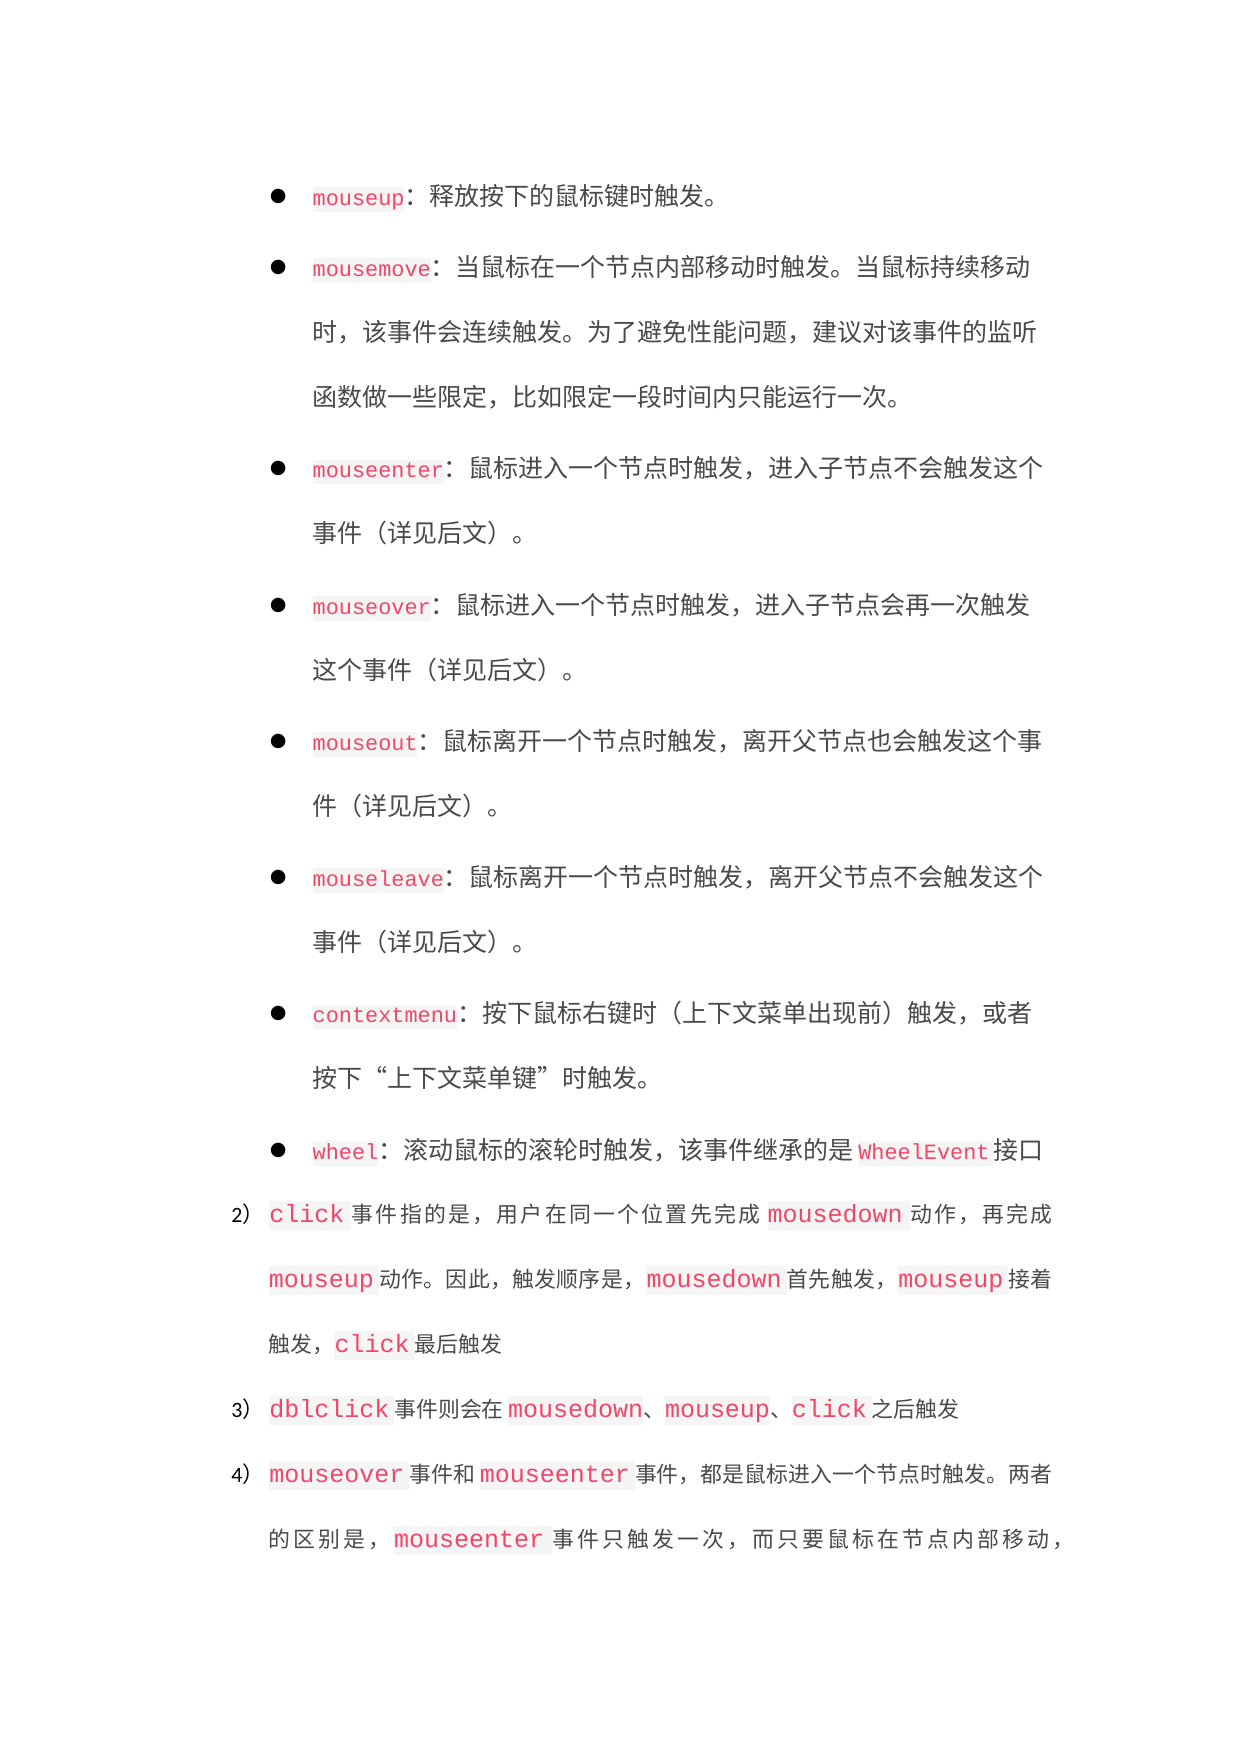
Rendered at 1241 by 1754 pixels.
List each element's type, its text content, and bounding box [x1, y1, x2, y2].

list click事件指的是，用户在同一个位置先完成mousedown动作，再完成mouseup动作。因此，触发顺序是，mousedown首先触发，mouseup接着触发，click最后触发 [231, 1181, 1053, 1376]
list mouseout：鼠标离开一个节点时触发，离开父节点也会触发这个事件（详见后文）。 [269, 707, 1053, 837]
list mouseup：释放按下的鼠标键时触发。 [269, 162, 1053, 227]
list mouseenter：鼠标进入一个节点时触发，进入子节点不会触发这个事件（详见后文）。 [269, 434, 1053, 564]
list mouseleave：鼠标离开一个节点时触发，离开父节点不会触发这个事件（详见后文）。 [269, 843, 1053, 973]
list mouseover：鼠标进入一个节点时触发，进入子节点会再一次触发这个事件（详见后文）。 [269, 571, 1053, 701]
list contextmenu：按下鼠标右键时（上下文菜单出现前）触发，或者按下“上下文菜单键”时触发。 [269, 979, 1053, 1109]
list mousemove：当鼠标在一个节点内部移动时触发。当鼠标持续移动时，该事件会连续触发。为了避免性能问题，建议对该事件的监听函数做一些限定，比如限定一段时间内只能运行一次。 [269, 233, 1053, 428]
list dblclick事件则会在mousedown、mouseup、click之后触发 [231, 1376, 1053, 1441]
list wheel：滚动鼠标的滚轮时触发，该事件继承的是WheelEvent接口 [269, 1116, 1053, 1181]
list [231, 1441, 1053, 1571]
